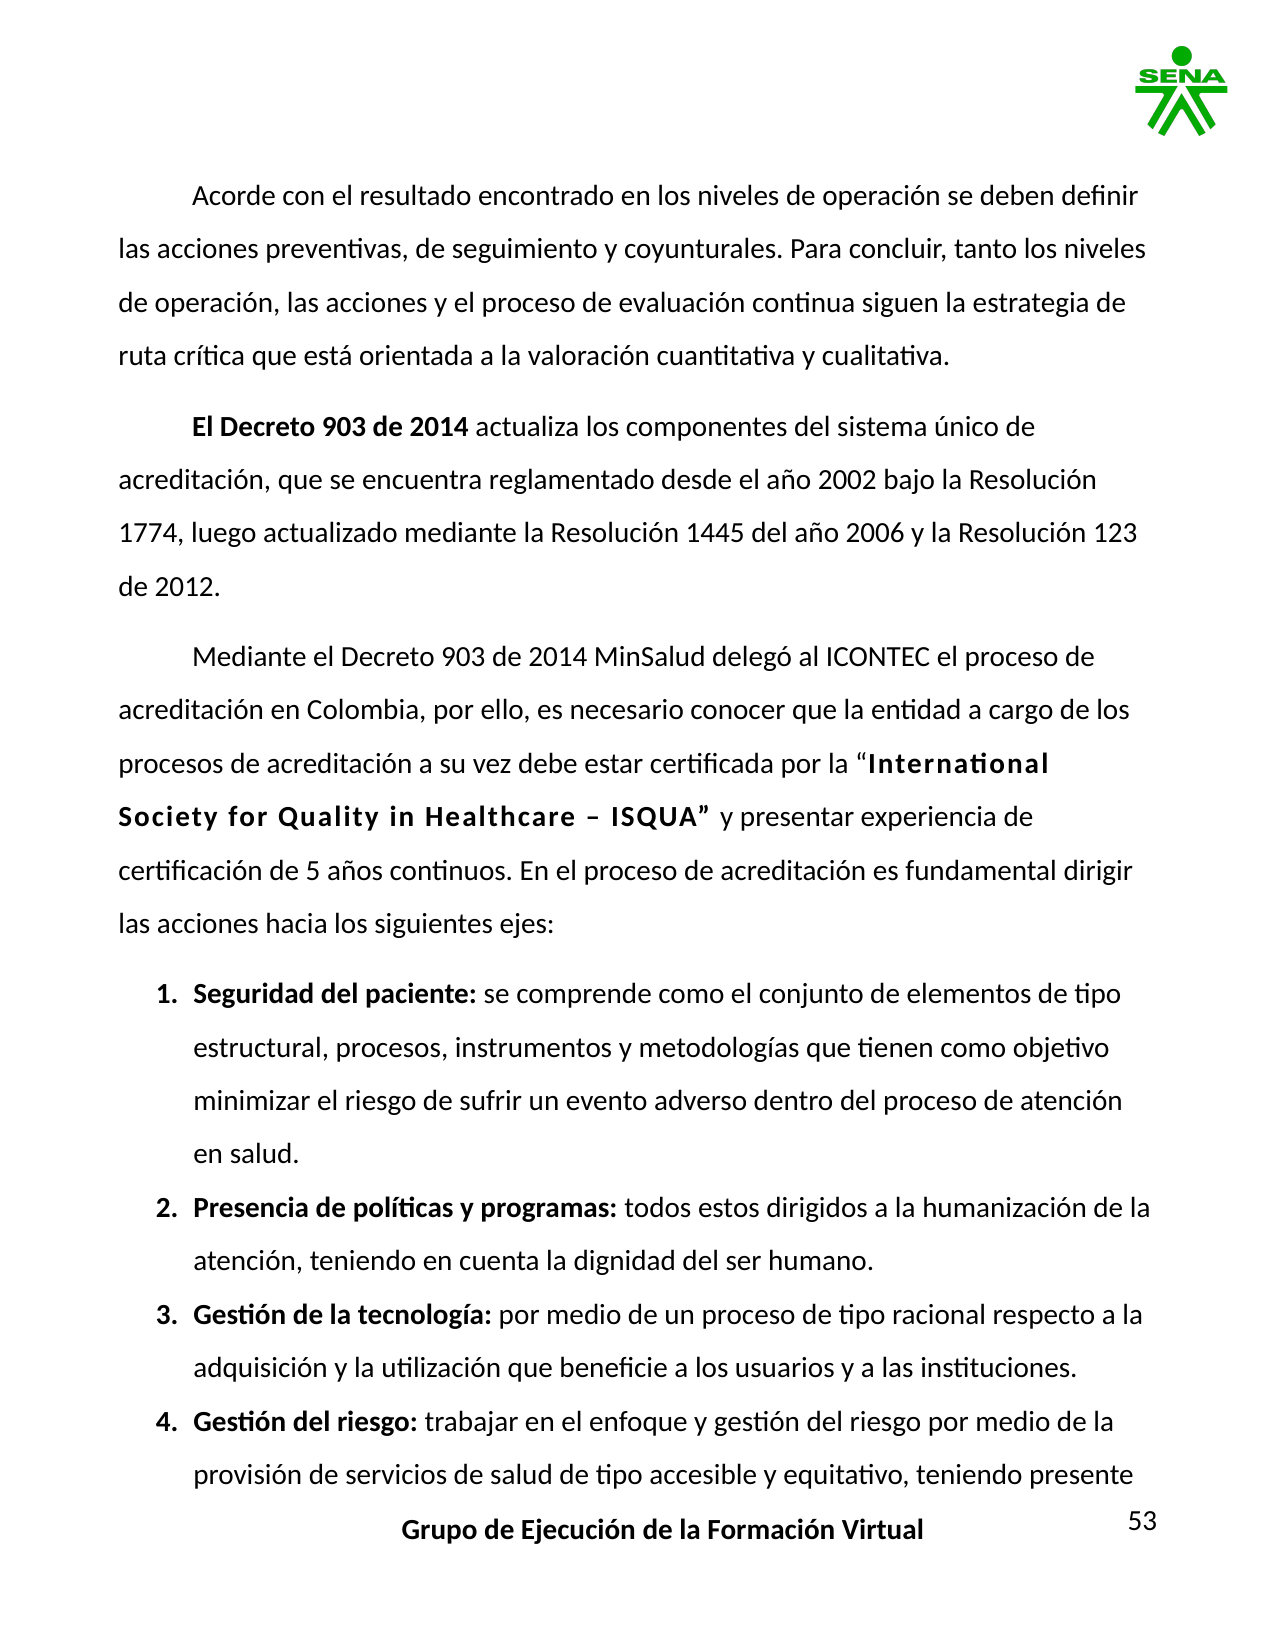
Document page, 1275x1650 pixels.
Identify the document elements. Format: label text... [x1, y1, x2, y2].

text Acorde con el resultado encontrado en los niveles de operación se deben definir las acciones preventivas, de seguimiento y coyunturales. Para concluir, tanto los niveles de operación, las acciones y el proceso de evaluación continua siguen la estrategia de ruta crítica que está orientada a la valoración cuantitativa y cualitativa. [118, 177, 1157, 373]
text Mediante el Decreto 903 de 2014 MinSalud delegó al ICONTEC el proceso de acreditación en Colombia, por ello, es necesario conocer que la entidad a cargo de los procesos de acreditación a su vez debe estar certificada por la “International Society for Quality in Healthcare – ISQUA” y presentar experiencia de certificación de 5 años continuos. En el proceso de acreditación es fundamental dirigir las acciones hacia los siguientes ejes: [118, 638, 1157, 941]
text El Decreto 903 de 2014 actualiza los componentes del sistema único de acreditación, que se encuentra reglamentado desde el año 2002 bajo la Resolución 1774, luego actualizado mediante la Resolución 1445 del año 2006 y la Resolución 123 de 2012. [118, 408, 1157, 603]
list Presencia de políticas y programas: todos estos dirigidos a la humanización de la atención, teniendo en cuenta la dignidad del ser humano. [156, 1189, 1157, 1278]
picture [1135, 46, 1228, 136]
list Seguridad del paciente: se comprende como el conjunto de elementos de tipo estructural, procesos, instrumentos y metodologías que tienen como objetivo minimizar el riesgo de sufrir un evento adverso dentro del proceso de atención en salud. [156, 975, 1157, 1171]
list Gestión de la tecnología: por medio de un proceso de tipo racional respecto a la adquisición y la utilización que beneficie a los usuarios y a las instituciones. [156, 1296, 1157, 1385]
